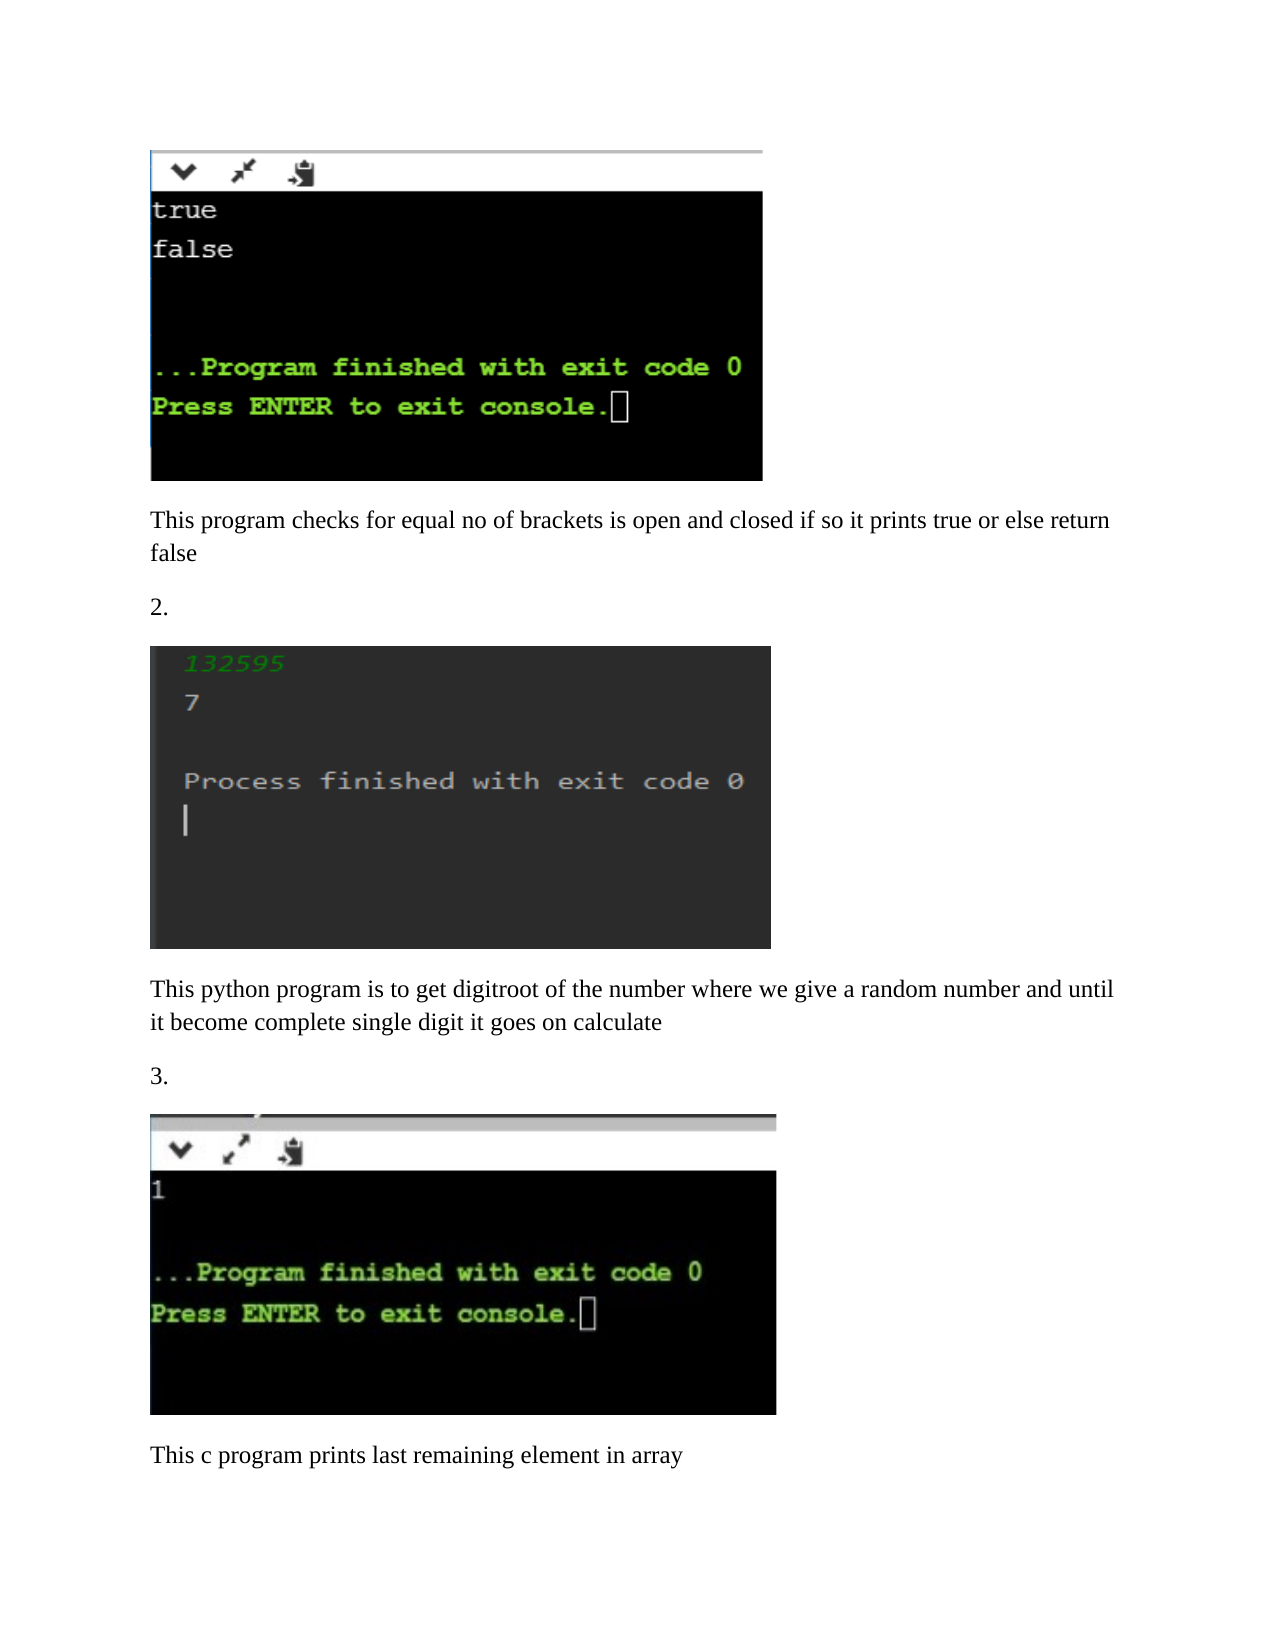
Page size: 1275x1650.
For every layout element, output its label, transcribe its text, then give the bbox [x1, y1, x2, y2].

picture [150, 1114, 777, 1415]
text This program checks for equal no of brackets is open and closed if so it prints true or else return false [150, 505, 1125, 567]
picture [150, 150, 763, 481]
text 3. [150, 1061, 1125, 1090]
text This c program prints last remaining element in array [150, 1440, 1125, 1468]
text This python program is to get digitroot of the number where we give a random number and until it become complete single digit it goes on calculate [150, 974, 1125, 1036]
picture [150, 646, 771, 949]
text 2. [150, 592, 1125, 621]
